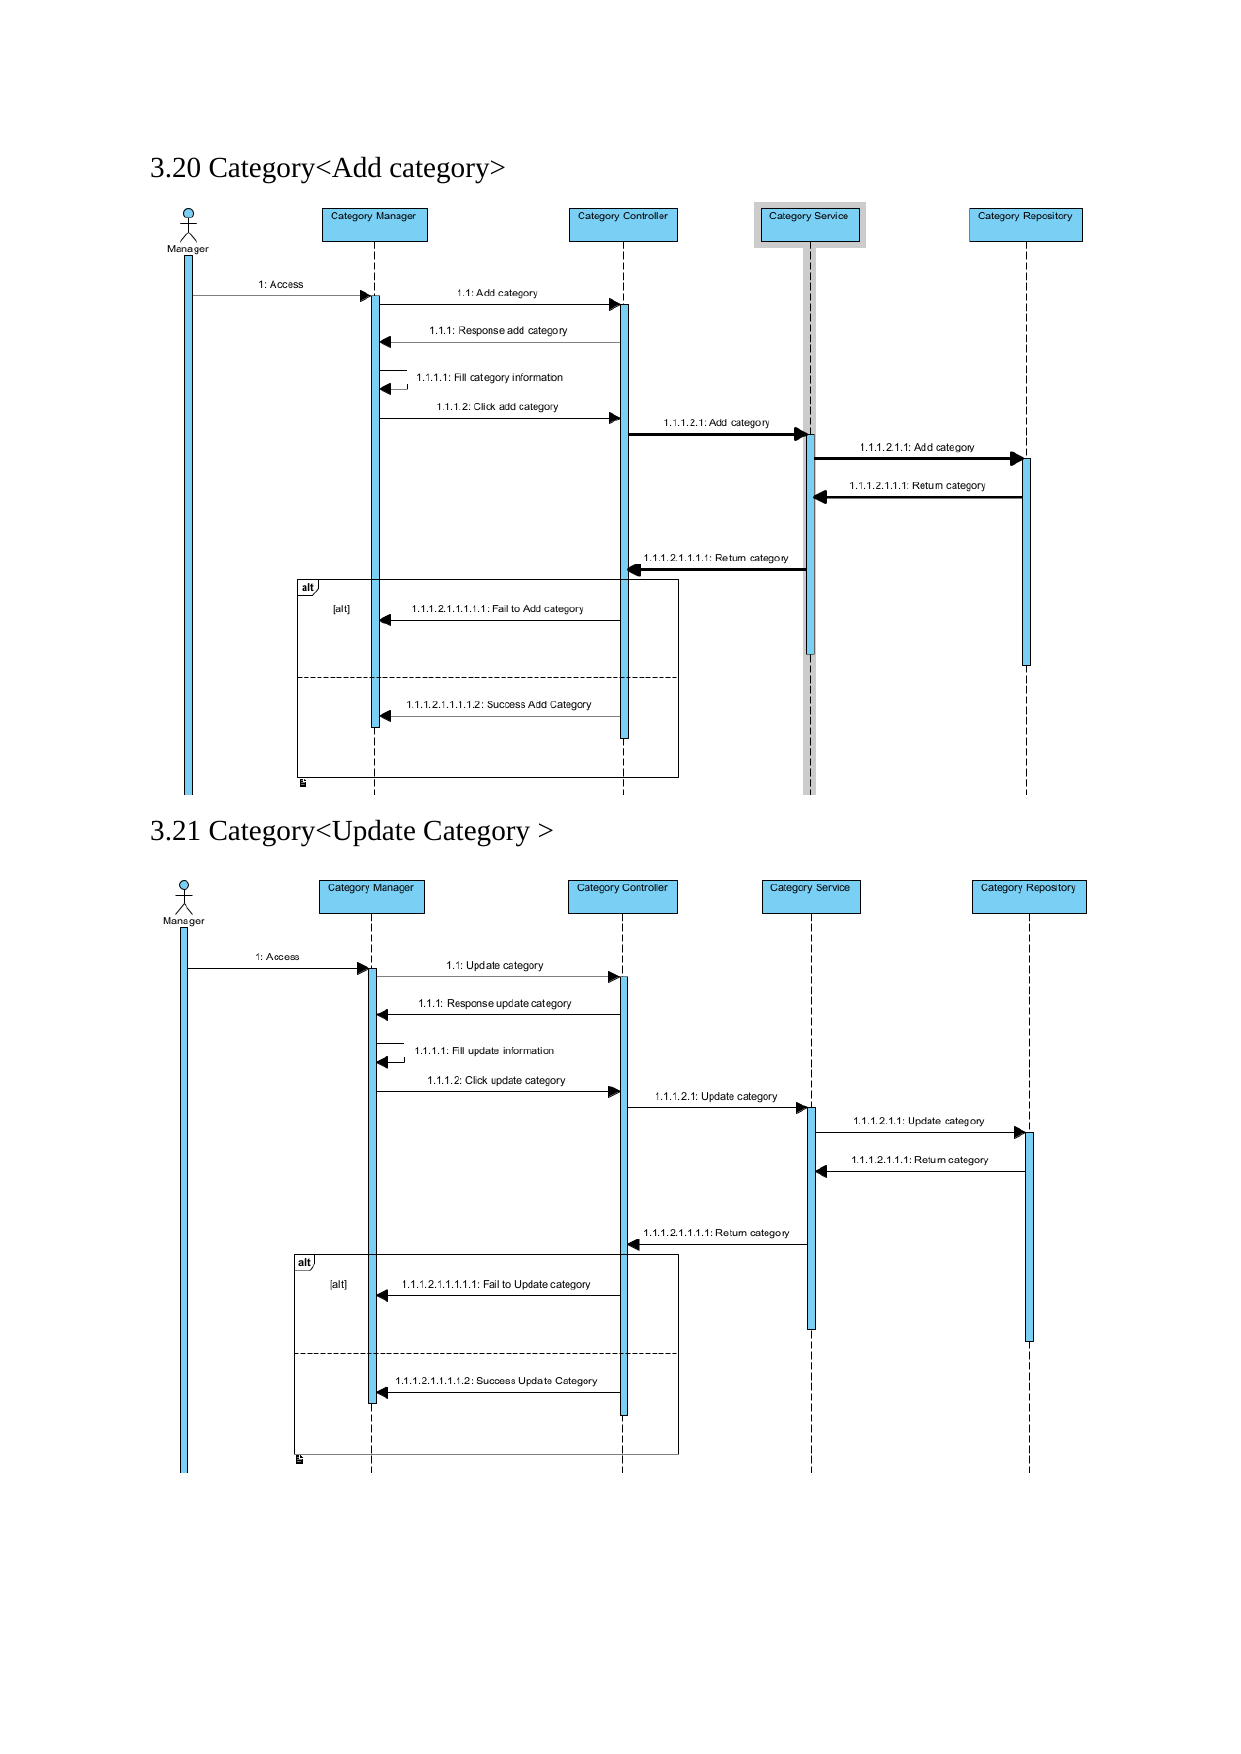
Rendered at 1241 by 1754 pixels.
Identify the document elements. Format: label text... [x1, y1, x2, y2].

picture [150, 202, 1093, 795]
text 3.21 Category<Update Category > [150, 813, 1093, 847]
text 3.20 Category<Add category> [150, 150, 1093, 183]
picture [150, 866, 1093, 1473]
